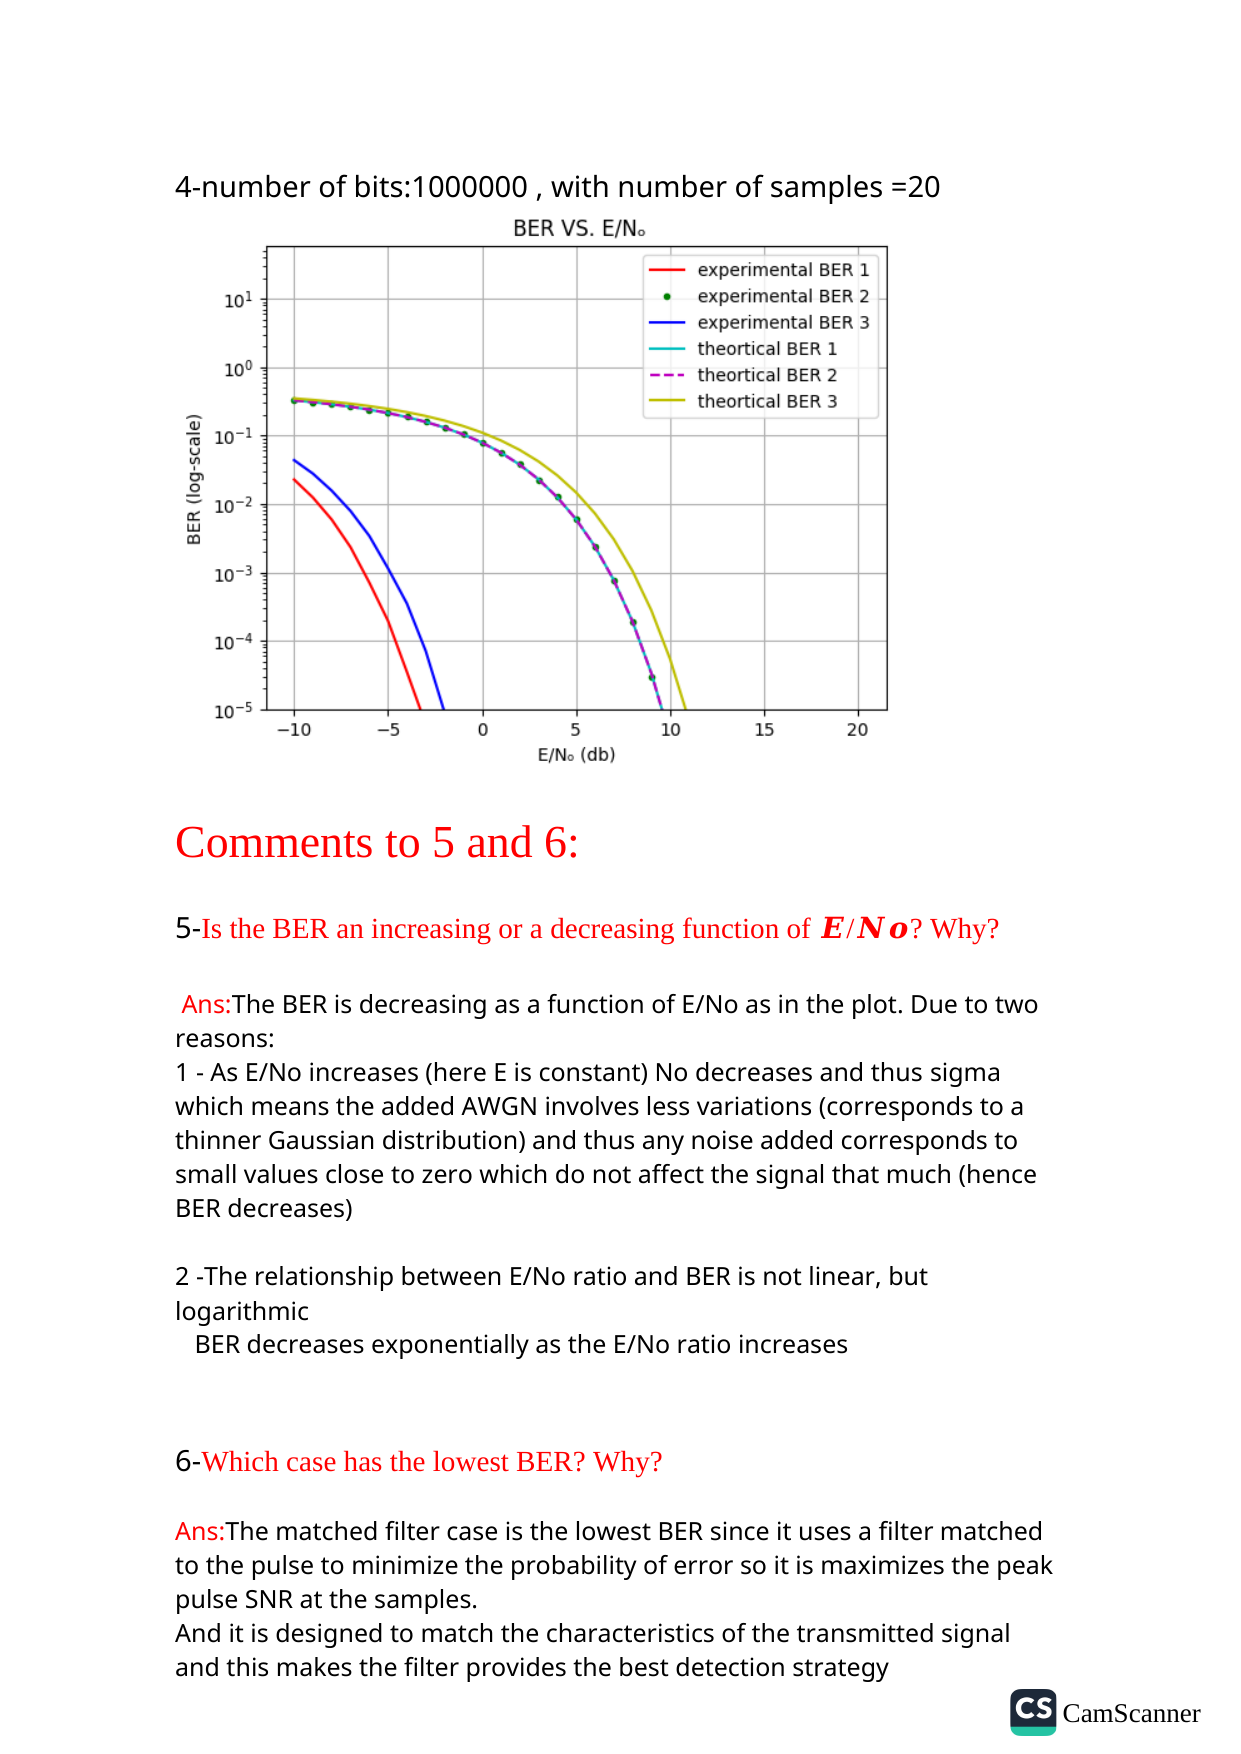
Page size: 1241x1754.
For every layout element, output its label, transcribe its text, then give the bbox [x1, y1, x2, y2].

text 6-Which case has the lowest BER? Why? [175, 1441, 1065, 1480]
picture [1010, 1689, 1057, 1736]
text Comments to 5 and 6: [175, 815, 1065, 867]
text And it is designed to match the characteristics of the transmitted signal [175, 1616, 1065, 1650]
text 2 -The relationship between E/No ratio and BER is not linear, but logarithmic [175, 1259, 1065, 1327]
text BER decreases exponentially as the E/No ratio increases [175, 1327, 1065, 1361]
text Ans:The matched filter case is the lowest BER since it uses a filter matched to the pulse to minimize the probability of error so it is maximizes the peak pulse SNR at the samples. [175, 1514, 1065, 1616]
picture [175, 206, 898, 776]
text and this makes the filter provides the best detection strategy [175, 1650, 1065, 1684]
text Ans:The BER is decreasing as a function of E/No as in the plot. Due to two reasons: [175, 987, 1065, 1055]
text 5-Is the BER an increasing or a decreasing function of 𝑬/𝑵𝒐? Why? [175, 907, 1065, 947]
text 1 - As E/No increases (here E is constant) No decreases and thus sigma which means the added AWGN involves less variations (corresponds to a thinner Gaussian distribution) and thus any noise added corresponds to small values close to zero which do not affect the signal that much (hence BER decreases) [175, 1055, 1065, 1225]
